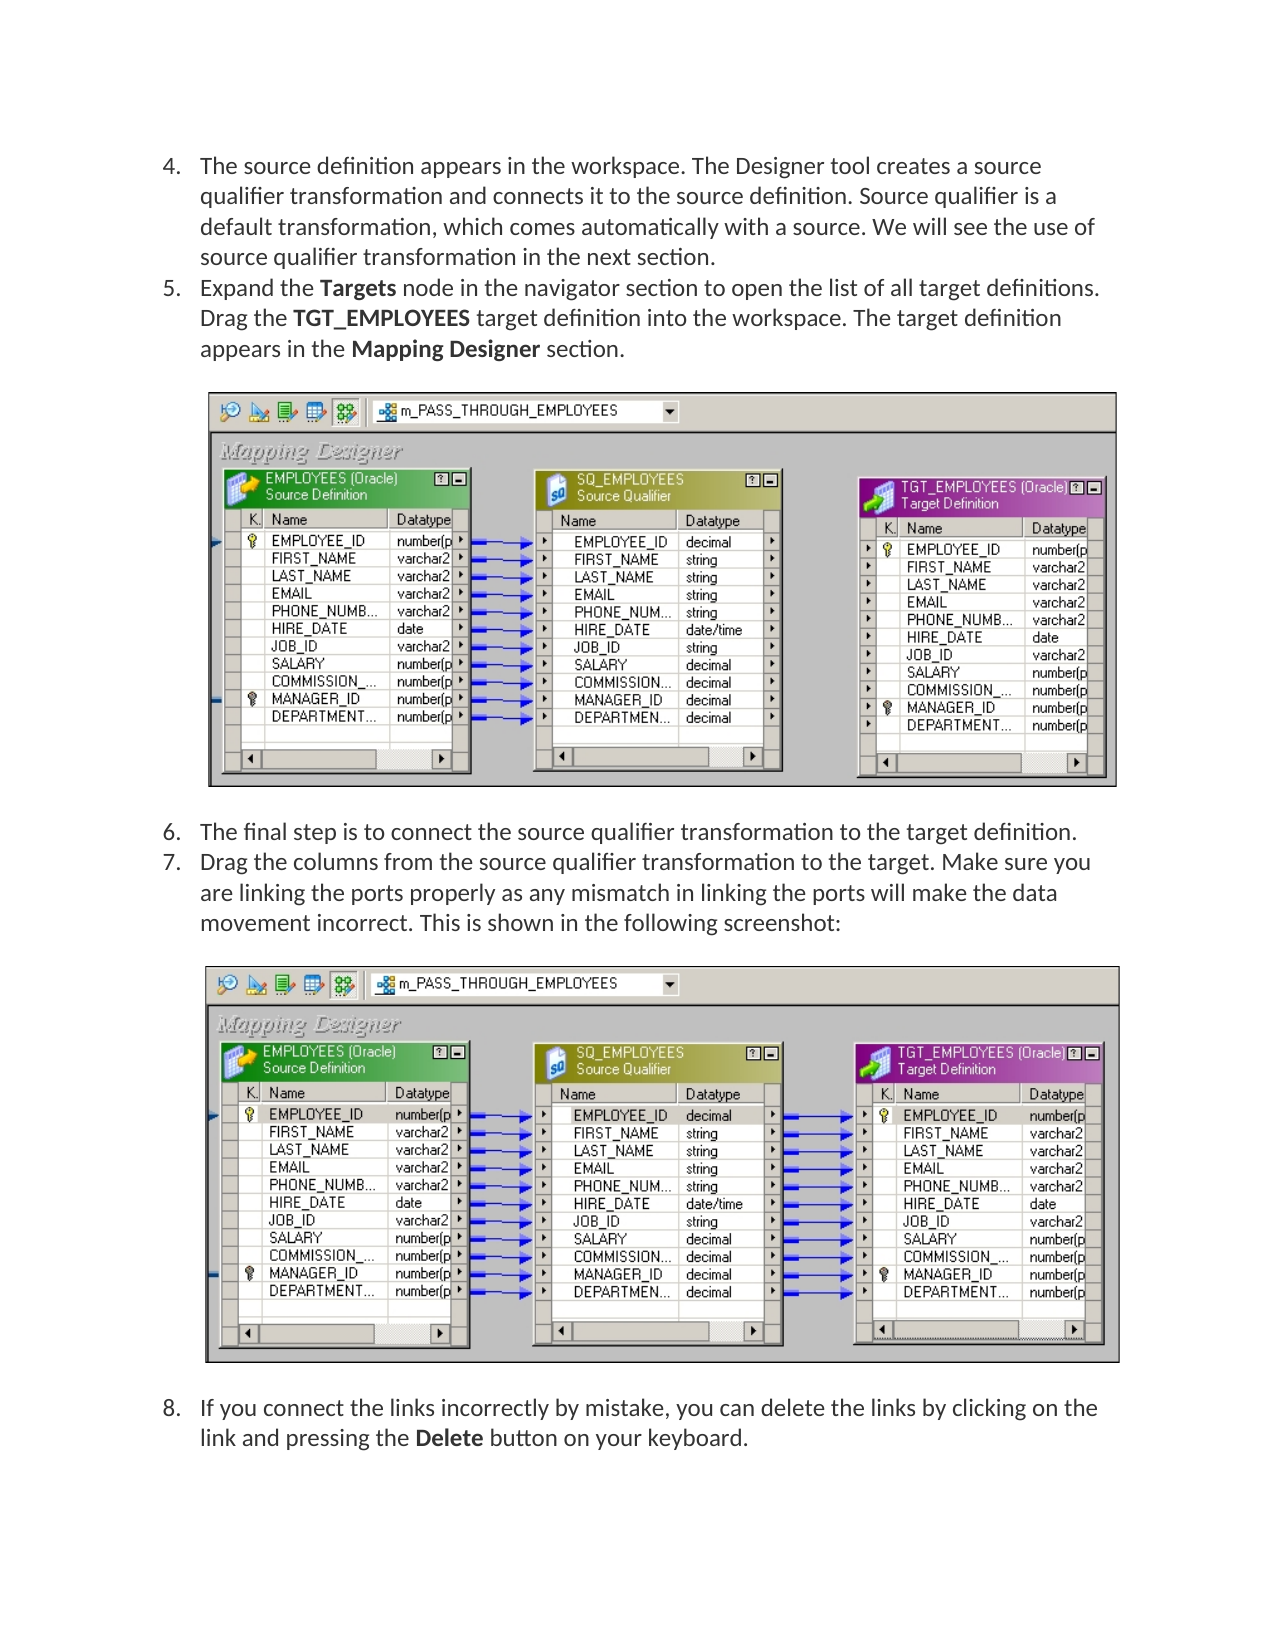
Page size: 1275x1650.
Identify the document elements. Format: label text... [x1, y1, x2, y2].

list Expand the Targets node in the navigator section to open the list of all target definitions. Drag the TGT_EMPLOYEES target definition into the workspace. The target definition appears in the Mapping Designer section. [162, 272, 1125, 364]
list If you connect the links incorrectly by mistake, you can delete the links by clicking on the link and pressing the Delete button on your keyboard. [162, 1392, 1125, 1453]
list The source definition appears in the workspace. The Designer tool creates a source qualifier transformation and connects it to the source definition. Source qualifier is a default transformation, which comes automatically with a source. We will see the use of source qualifier transformation in the next section. [162, 150, 1125, 272]
list The final step is to connect the source qualifier transformation to the target definition. [162, 816, 1125, 846]
list Drag the columns from the source qualifier transformation to the target. Make sure you are linking the ports properly as any mismatch in linking the ports will make the data movement incorrect. This is shown in the following screenshot: [162, 846, 1125, 938]
picture [205, 966, 1120, 1363]
picture [208, 392, 1117, 787]
